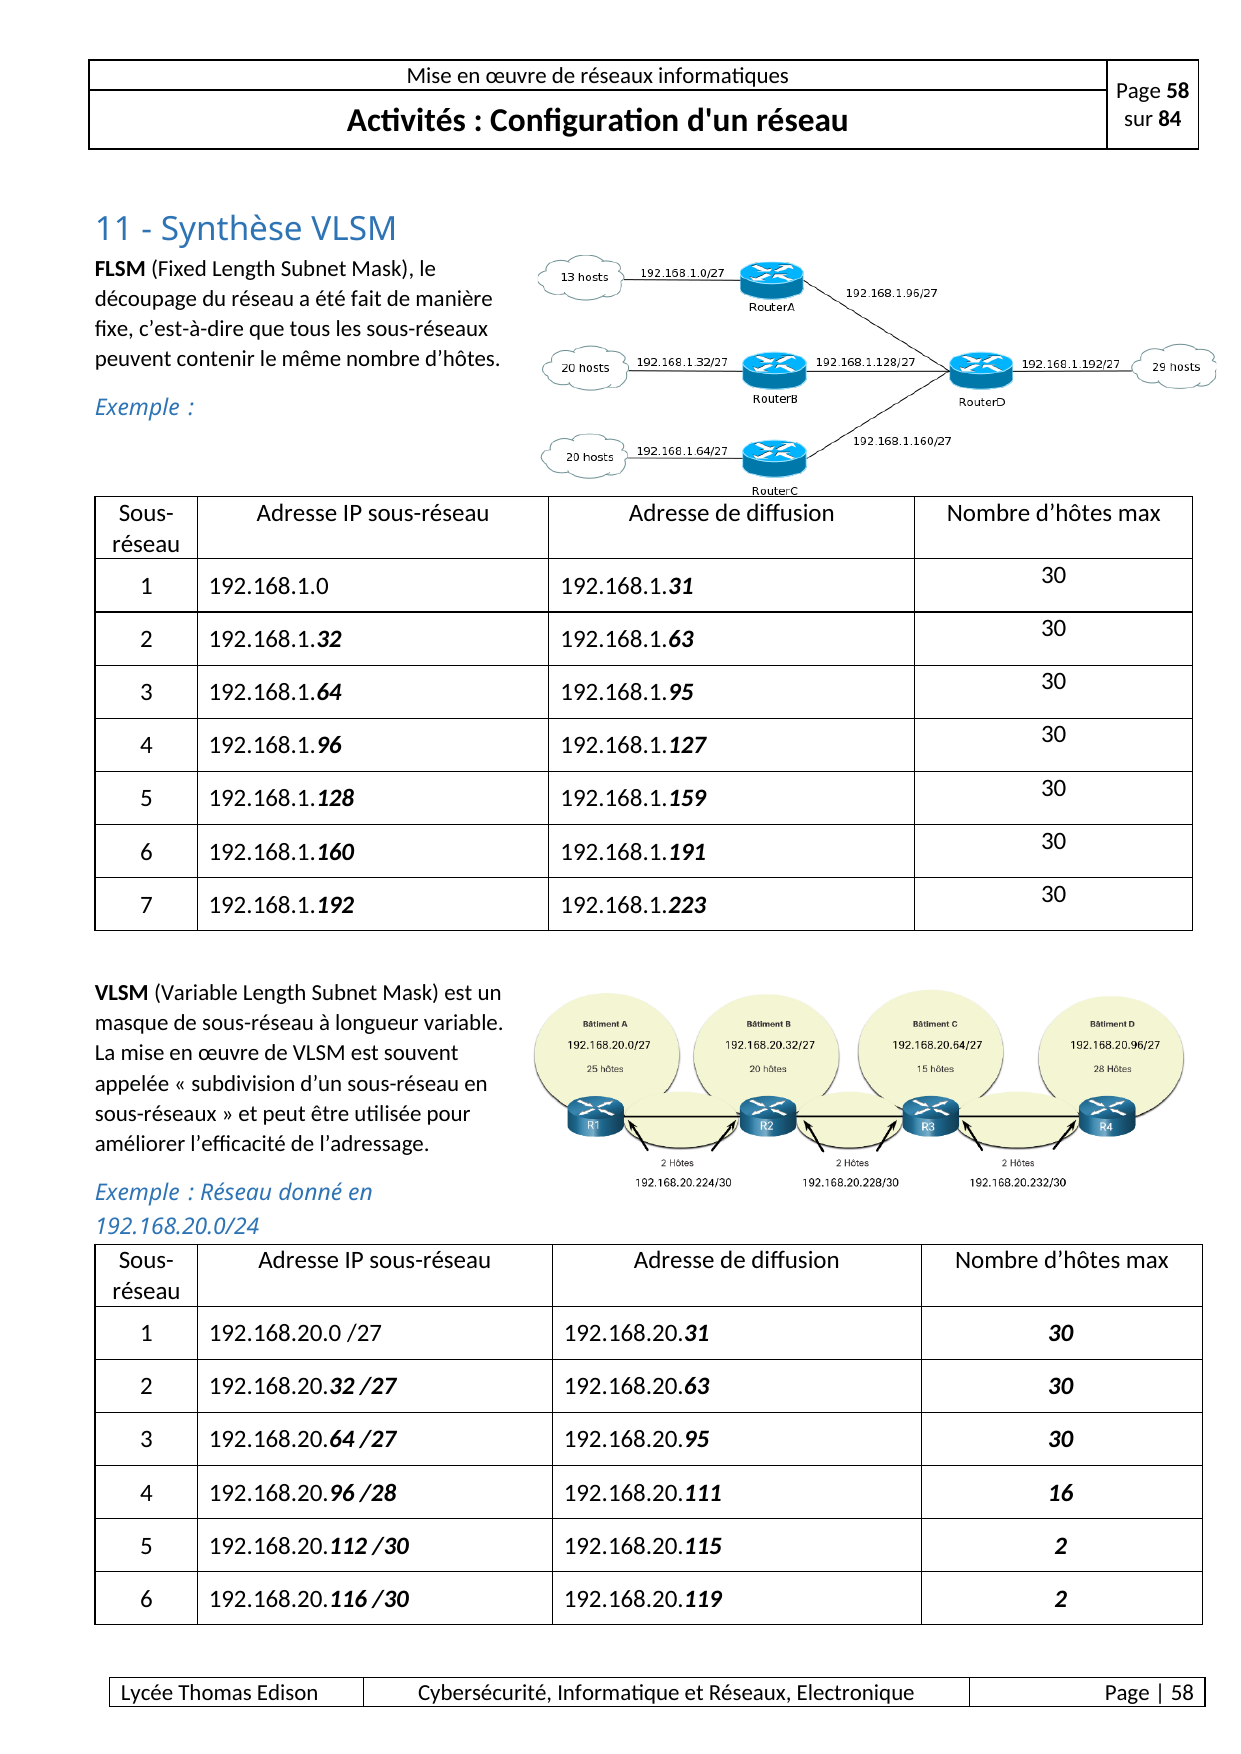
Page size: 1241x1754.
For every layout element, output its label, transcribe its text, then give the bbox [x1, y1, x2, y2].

table_header Adresse de diffusion [553, 1245, 921, 1306]
table_cell 192.168.20.112 /30 [198, 1519, 552, 1571]
subtitle Exemple : [94, 391, 537, 422]
table_cell 192.168.1.96 [198, 719, 548, 771]
table_cell 2 [922, 1572, 1202, 1624]
table_header Adresse IP sous-réseau [198, 1245, 552, 1306]
table_cell 192.168.1.63 [549, 613, 914, 664]
table_header Adresse de diffusion [549, 497, 914, 558]
table_cell 30 [915, 613, 1192, 664]
table_cell 30 [922, 1360, 1202, 1412]
table_cell 192.168.1.159 [549, 772, 914, 824]
table_cell 192.168.1.192 [198, 878, 548, 930]
table_cell 192.168.20.115 [553, 1519, 921, 1571]
table_cell 2 [96, 613, 197, 664]
table_header Sous-réseau [96, 1245, 197, 1306]
table_cell 3 [96, 1413, 197, 1465]
table_cell 192.168.1.64 [198, 666, 548, 718]
table_cell 30 [922, 1307, 1202, 1359]
table_cell 30 [915, 666, 1192, 718]
table_cell 7 [96, 878, 197, 930]
table_cell 192.168.1.128 [198, 772, 548, 824]
table_cell 5 [96, 772, 197, 824]
subtitle 11 - Synthèse VLSM [94, 205, 1193, 250]
table_cell 192.168.1.127 [549, 719, 914, 771]
table_header Adresse IP sous-réseau [198, 497, 548, 558]
text FLSM (Fixed Length Subnet Mask), le découpage du réseau a été fait de manière fixe, c’est-à-dire que tous les sous-réseaux peuvent contenir le même nombre d’hôtes. [94, 254, 1193, 372]
table_cell 192.168.20.111 [553, 1466, 921, 1518]
table_cell 192.168.20.119 [553, 1572, 921, 1624]
table_cell 192.168.20.96 /28 [198, 1466, 552, 1518]
table_cell 192.168.20.31 [553, 1307, 921, 1359]
table_cell 30 [915, 559, 1192, 611]
text VLSM (Variable Length Subnet Mask) est un masque de sous-réseau à longueur variable. La mise en œuvre de VLSM est souvent appelée « subdivision d’un sous-réseau en sous-réseaux » et peut être utilisée pour améliorer l’efficacité de l’adressage. [94, 978, 1193, 1157]
table_header Sous-réseau [96, 497, 197, 558]
table_cell 30 [915, 772, 1192, 824]
picture [537, 255, 1217, 497]
table_cell 192.168.1.95 [549, 666, 914, 718]
table_cell 4 [96, 1466, 197, 1518]
table_cell 1 [96, 559, 197, 611]
table_cell 192.168.20.0 /27 [198, 1307, 552, 1359]
table_cell 16 [922, 1466, 1202, 1518]
table_cell 192.168.1.223 [549, 878, 914, 930]
subtitle Exemple : Réseau donné en 192.168.20.0/24 [94, 1176, 1193, 1241]
table_cell 192.168.1.191 [549, 825, 914, 877]
table_cell 192.168.1.32 [198, 613, 548, 664]
table_cell 2 [922, 1519, 1202, 1571]
table_cell 192.168.20.63 [553, 1360, 921, 1412]
table_cell 6 [96, 1572, 197, 1624]
table_cell 192.168.20.64 /27 [198, 1413, 552, 1465]
table_cell 192.168.20.32 /27 [198, 1360, 552, 1412]
table_cell 192.168.1.31 [549, 559, 914, 611]
table_cell 3 [96, 666, 197, 718]
table_header Nombre d’hôtes max [915, 497, 1192, 558]
table_cell 4 [96, 719, 197, 771]
table_cell 6 [96, 825, 197, 877]
table_cell 192.168.1.0 [198, 559, 548, 611]
table_cell 30 [915, 878, 1192, 930]
table_cell 30 [915, 825, 1192, 877]
table_cell 30 [922, 1413, 1202, 1465]
table_cell 5 [96, 1519, 197, 1571]
table_cell 192.168.1.160 [198, 825, 548, 877]
table_cell 30 [915, 719, 1192, 771]
table_header Nombre d’hôtes max [922, 1245, 1202, 1306]
table_cell 192.168.20.116 /30 [198, 1572, 552, 1624]
table_cell 192.168.20.95 [553, 1413, 921, 1465]
table_cell 1 [96, 1307, 197, 1359]
table_cell 2 [96, 1360, 197, 1412]
picture [525, 979, 1193, 1208]
